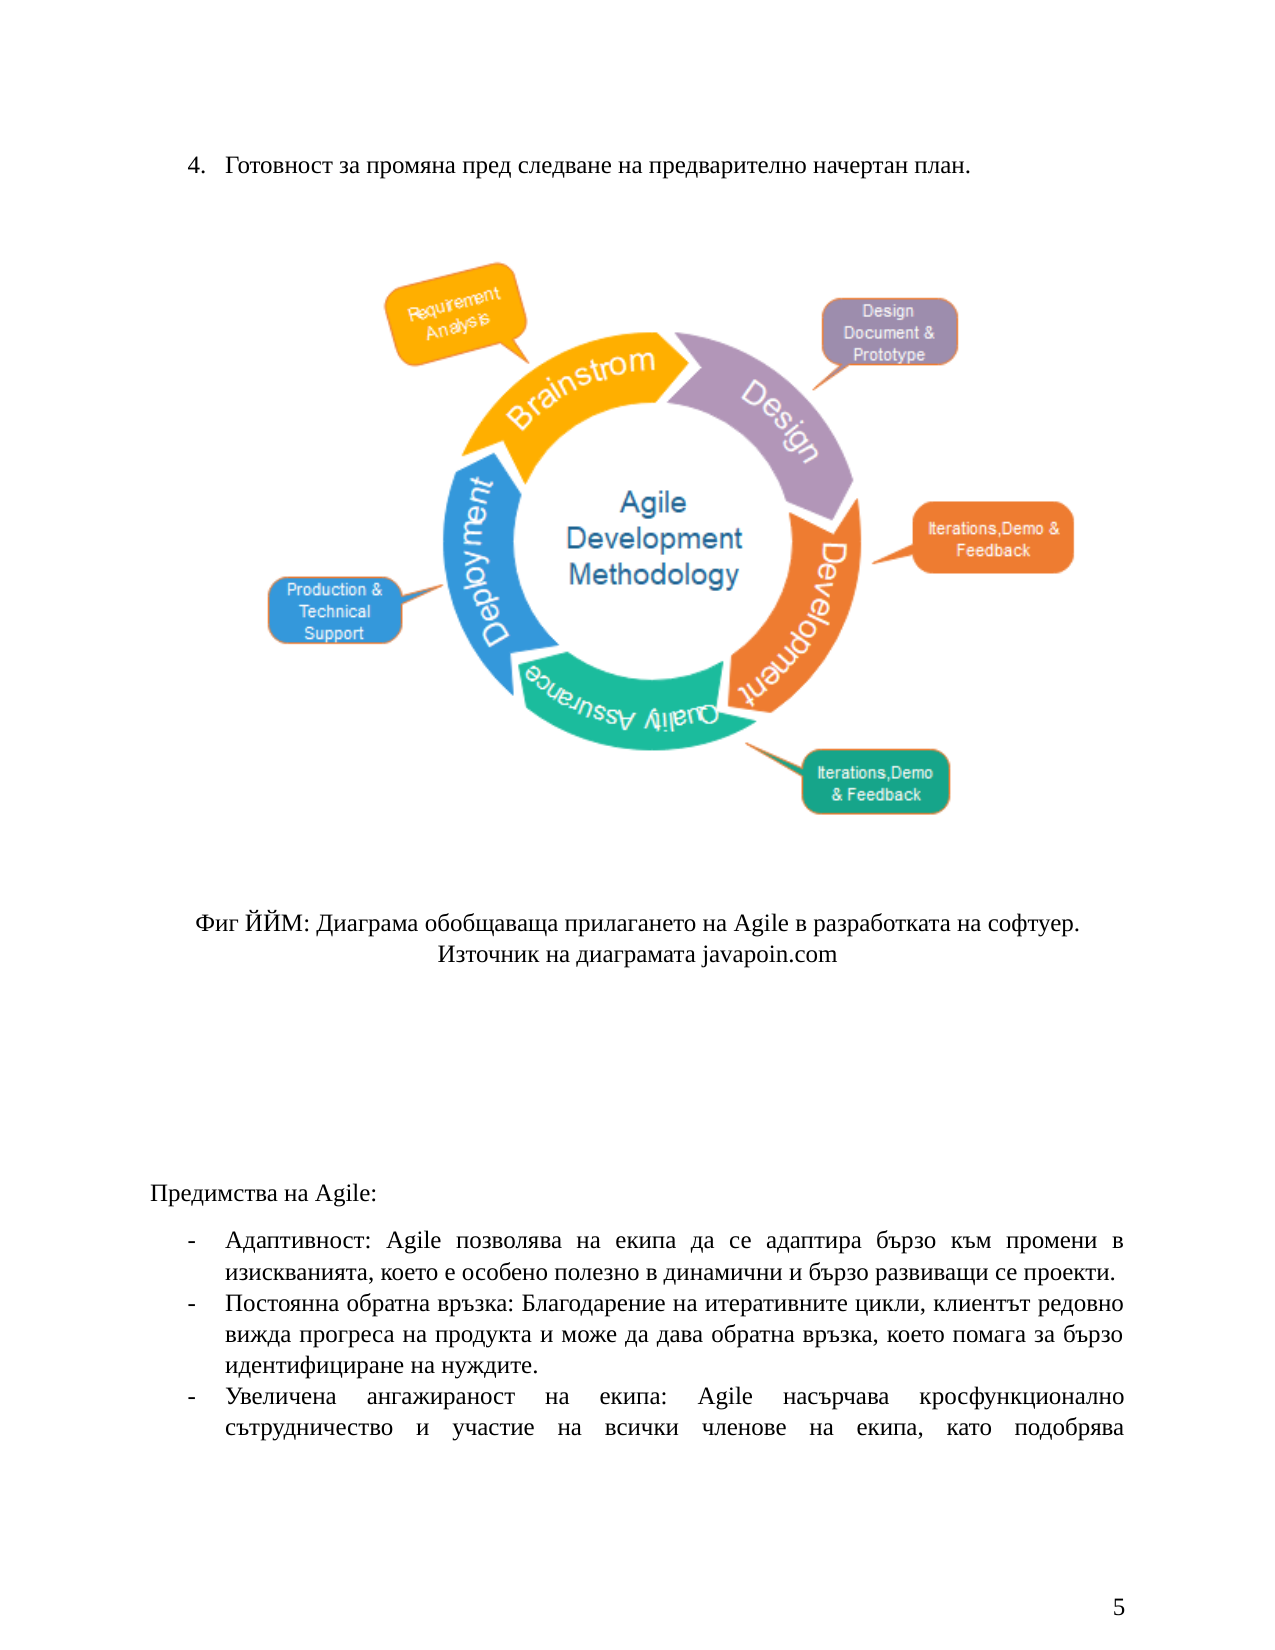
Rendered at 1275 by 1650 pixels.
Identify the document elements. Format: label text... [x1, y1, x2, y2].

list Адаптивност: Agile позволява на екипа да се адаптира бързо към промени в изискванията, което е особено полезно в динамични и бързо развиващи се проекти. [187, 1226, 1125, 1285]
text Предимства на Agile: [150, 1178, 1125, 1207]
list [187, 1381, 1125, 1441]
list Постоянна обратна връзка: Благодарение на итеративните цикли, клиентът редовно вижда прогреса на продукта и може да дава обратна връзка, което помага за бързо идентифициране на нуждите. [187, 1288, 1125, 1378]
picture [193, 245, 1082, 890]
list Готовност за промяна пред следване на предварително начертан план. [187, 150, 1125, 179]
text Фиг ЙЙМ: Диаграма обобщаваща прилагането на Agile в разработката на софтуер. Източник на диаграмата javapoin.com [150, 908, 1125, 968]
